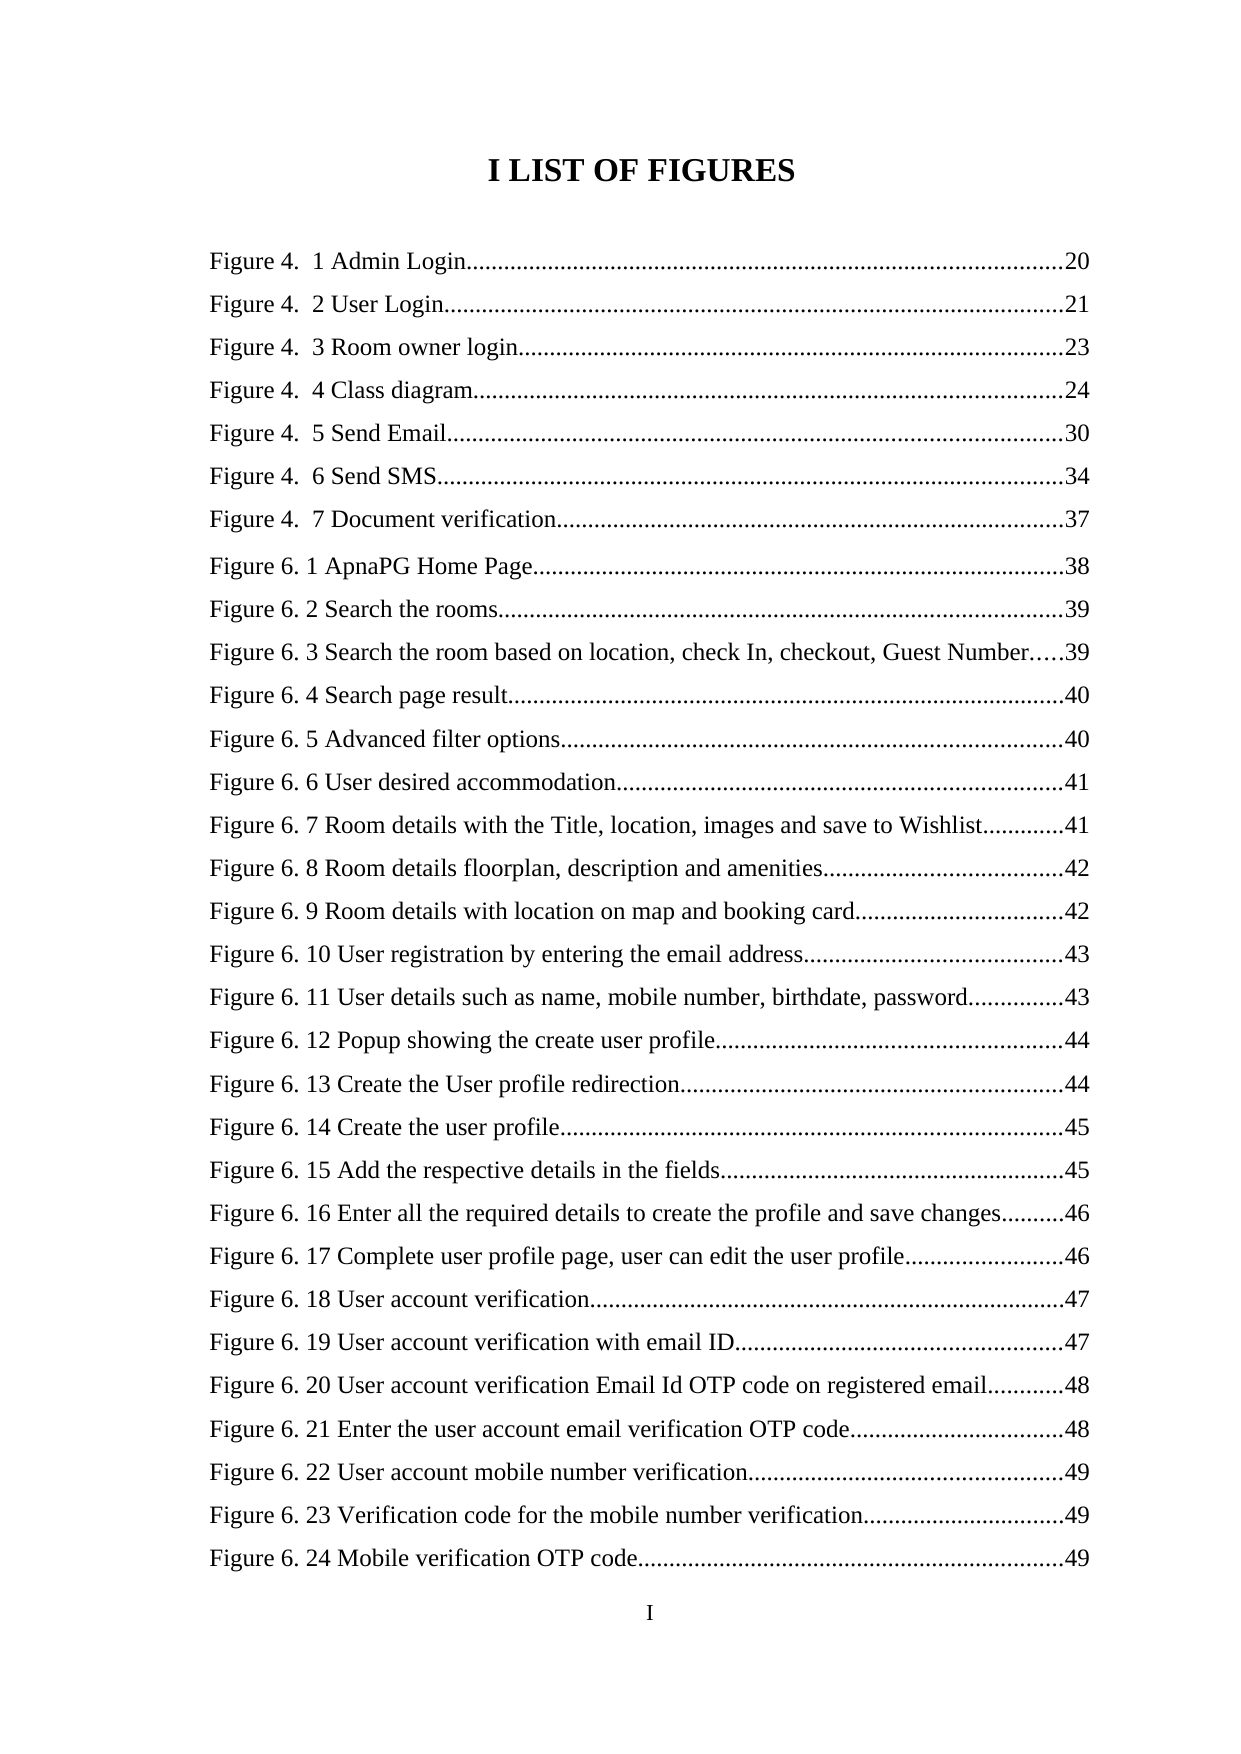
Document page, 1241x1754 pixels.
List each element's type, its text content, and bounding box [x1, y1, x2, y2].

text Figure 4. 3 Room owner login 23 [209, 332, 1090, 361]
text Figure 6. 11 User details such as name, mobile number, birthdate, password 43 [209, 982, 1090, 1011]
text Figure 4. 1 Admin Login 20 [209, 246, 1090, 274]
text Figure 4. 6 Send SMS 34 [209, 461, 1090, 490]
text Figure 6. 22 User account mobile number verification 49 [209, 1457, 1090, 1486]
text Figure 4. 5 Send Email 30 [209, 418, 1090, 447]
text Figure 6. 15 Add the respective details in the fields 45 [209, 1155, 1090, 1184]
text Figure 6. 7 Room details with the Title, location, images and save to Wishlist 41 [209, 810, 1090, 839]
text Figure 6. 23 Verification code for the mobile number verification 49 [209, 1500, 1090, 1529]
text Figure 4. 2 User Login 21 [209, 289, 1090, 318]
text Figure 6. 21 Enter the user account email verification OTP code 48 [209, 1414, 1090, 1442]
text Figure 6. 24 Mobile verification OTP code 49 [209, 1543, 1090, 1572]
text Figure 6. 5 Advanced filter options 40 [209, 724, 1090, 752]
text Figure 6. 8 Room details floorplan, description and amenities 42 [209, 853, 1090, 882]
text Figure 6. 4 Search page result 40 [209, 681, 1090, 709]
text Figure 4. 7 Document verification 37 [209, 504, 1090, 533]
text Figure 6. 17 Complete user profile page, user can edit the user profile 46 [209, 1241, 1090, 1270]
text Figure 6. 18 User account verification 47 [209, 1284, 1090, 1313]
text Figure 4. 4 Class diagram 24 [209, 375, 1090, 404]
text Figure 6. 2 Search the rooms 39 [209, 594, 1090, 623]
text Figure 6. 3 Search the room based on location, check In, checkout, Guest Number 39 [209, 637, 1090, 666]
text Figure 6. 6 User desired accommodation 41 [209, 767, 1090, 796]
text Figure 6. 13 Create the User profile redirection 44 [209, 1069, 1090, 1097]
text Figure 6. 14 Create the user profile 45 [209, 1112, 1090, 1141]
text Figure 6. 19 User account verification with email ID 47 [209, 1327, 1090, 1356]
text Figure 6. 12 Popup showing the create user profile 44 [209, 1026, 1090, 1054]
text Figure 6. 10 User registration by entering the email address 43 [209, 939, 1090, 968]
text Figure 6. 9 Room details with location on map and booking card 42 [209, 896, 1090, 925]
text Figure 6. 16 Enter all the required details to create the profile and save changes 46 [209, 1198, 1090, 1227]
text Figure 6. 20 User account verification Email Id OTP code on registered email 48 [209, 1371, 1090, 1399]
text Figure 6. 1 ApnaPG Home Page 38 [209, 551, 1090, 580]
subtitle I LIST OF FIGURES [487, 150, 1088, 188]
